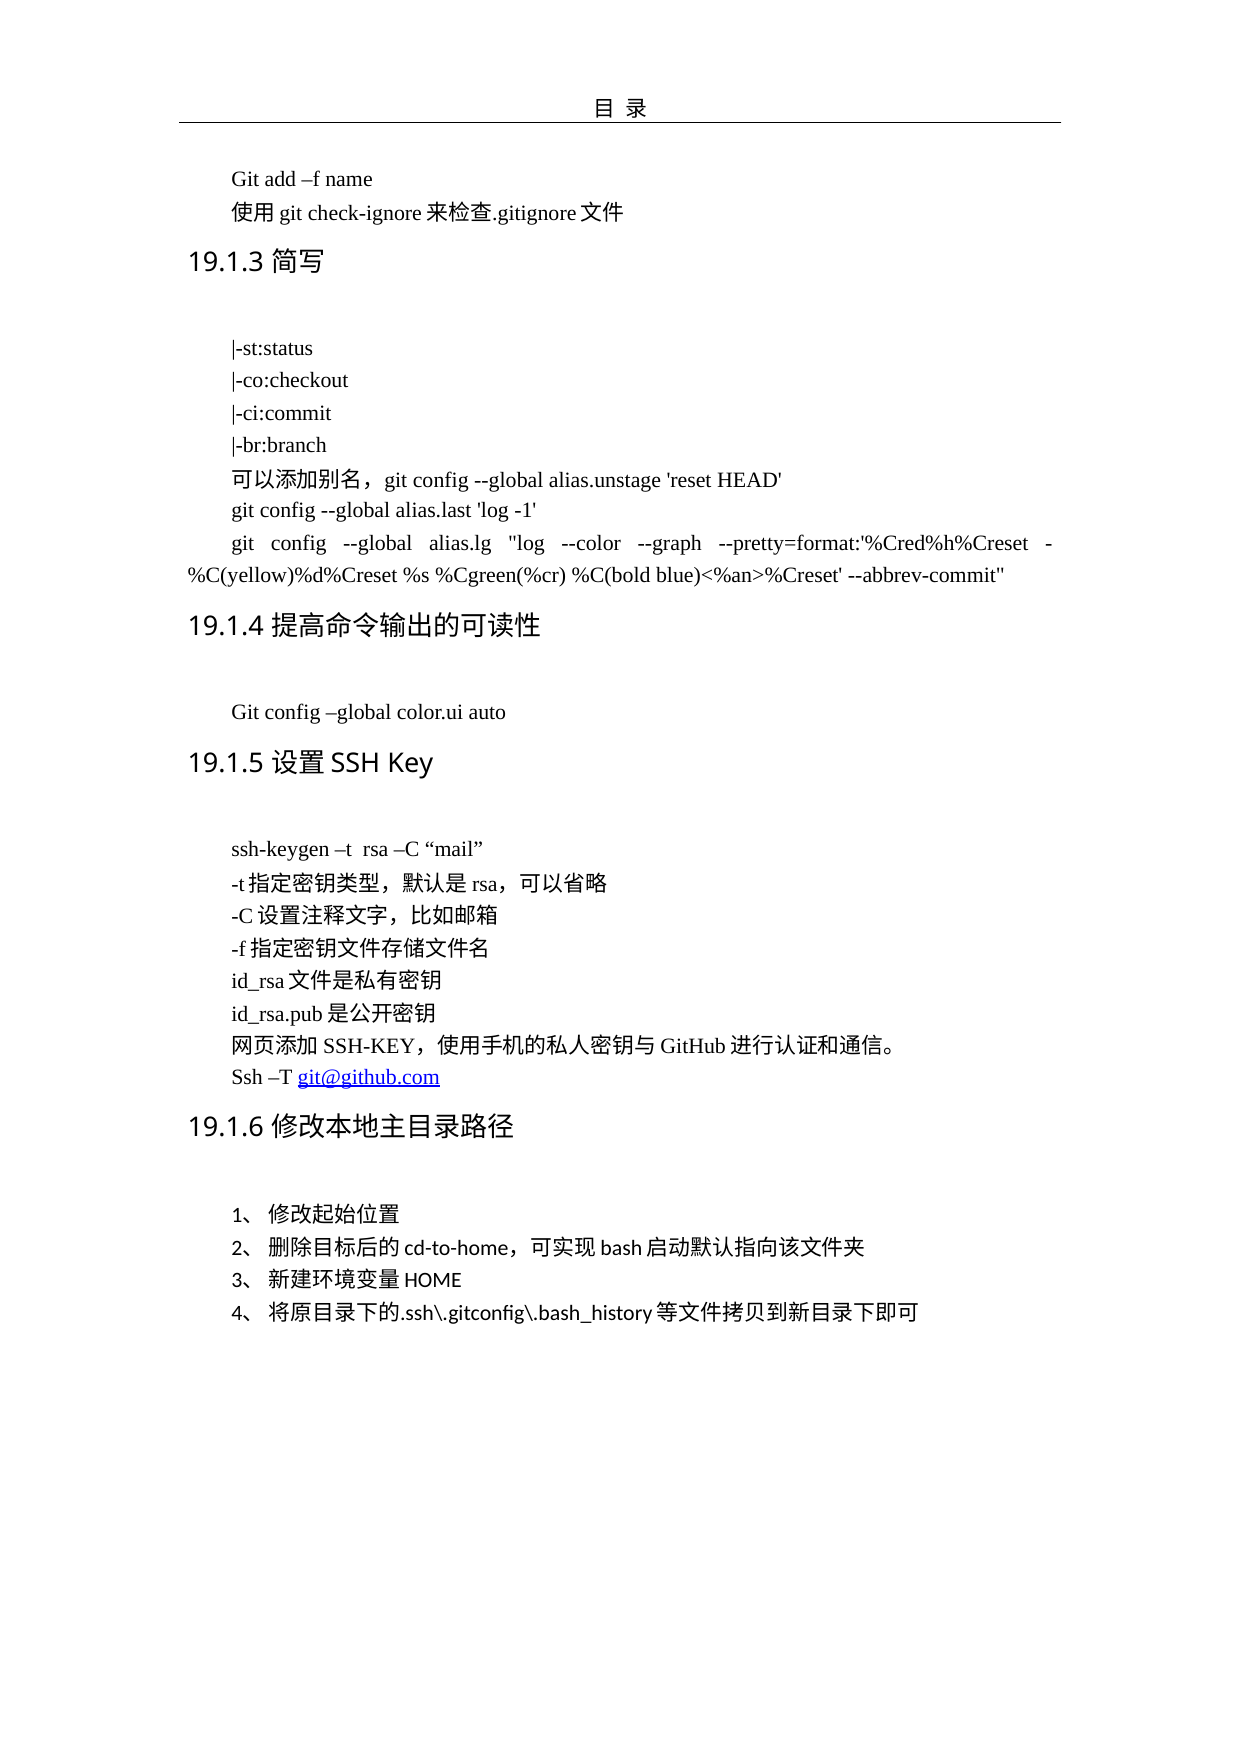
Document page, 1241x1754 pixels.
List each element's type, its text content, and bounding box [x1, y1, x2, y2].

text 网页添加SSH-KEY，使用手机的私人密钥与GitHub进行认证和通信。 [187, 1028, 1053, 1060]
subtitle 提高命令输出的可读性 [187, 591, 1053, 656]
list 删除目标后的cd-to-home，可实现bash启动默认指向该文件夹 [231, 1229, 1053, 1262]
text Git config –global color.ui auto [187, 696, 1053, 728]
text Ssh –T git@github.com [187, 1060, 1053, 1093]
text 使用git check-ignore来检查.gitignore文件 [187, 194, 1053, 227]
list 新建环境变量HOME [231, 1262, 1053, 1294]
text -t指定密钥类型，默认是rsa，可以省略 [187, 865, 1053, 898]
subtitle 修改本地主目录路径 [187, 1093, 1053, 1158]
text ssh-keygen –t rsa –C “mail” [187, 833, 1053, 865]
list 修改起始位置 [231, 1197, 1053, 1229]
text id_rsa.pub是公开密钥 [187, 995, 1053, 1028]
subtitle 简写 [187, 227, 1053, 292]
subtitle 设置SSH Key [187, 728, 1053, 793]
text |-co:checkout [187, 364, 1053, 396]
text git config --global alias.last 'log -1' [187, 494, 1053, 526]
text |-st:status [187, 331, 1053, 364]
text |-br:branch [187, 429, 1053, 461]
text |-ci:commit [187, 396, 1053, 429]
text -C设置注释文字，比如邮箱 [187, 898, 1053, 930]
text git config --global alias.lg "log --color --graph --pretty=format:'%Cred%h%Creset -%C(yellow)%d%Creset %s %Cgreen(%cr) %C(bold blue)<%an>%Creset' --abbrev-commit" [187, 526, 1053, 591]
text Git add –f name [187, 162, 1053, 194]
list 将原目录下的.ssh\.gitconfig\.bash_history等文件拷贝到新目录下即可 [231, 1294, 1053, 1327]
text -f指定密钥文件存储文件名 [187, 930, 1053, 963]
text id_rsa文件是私有密钥 [187, 963, 1053, 995]
text 可以添加别名，git config --global alias.unstage 'reset HEAD' [187, 461, 1053, 494]
